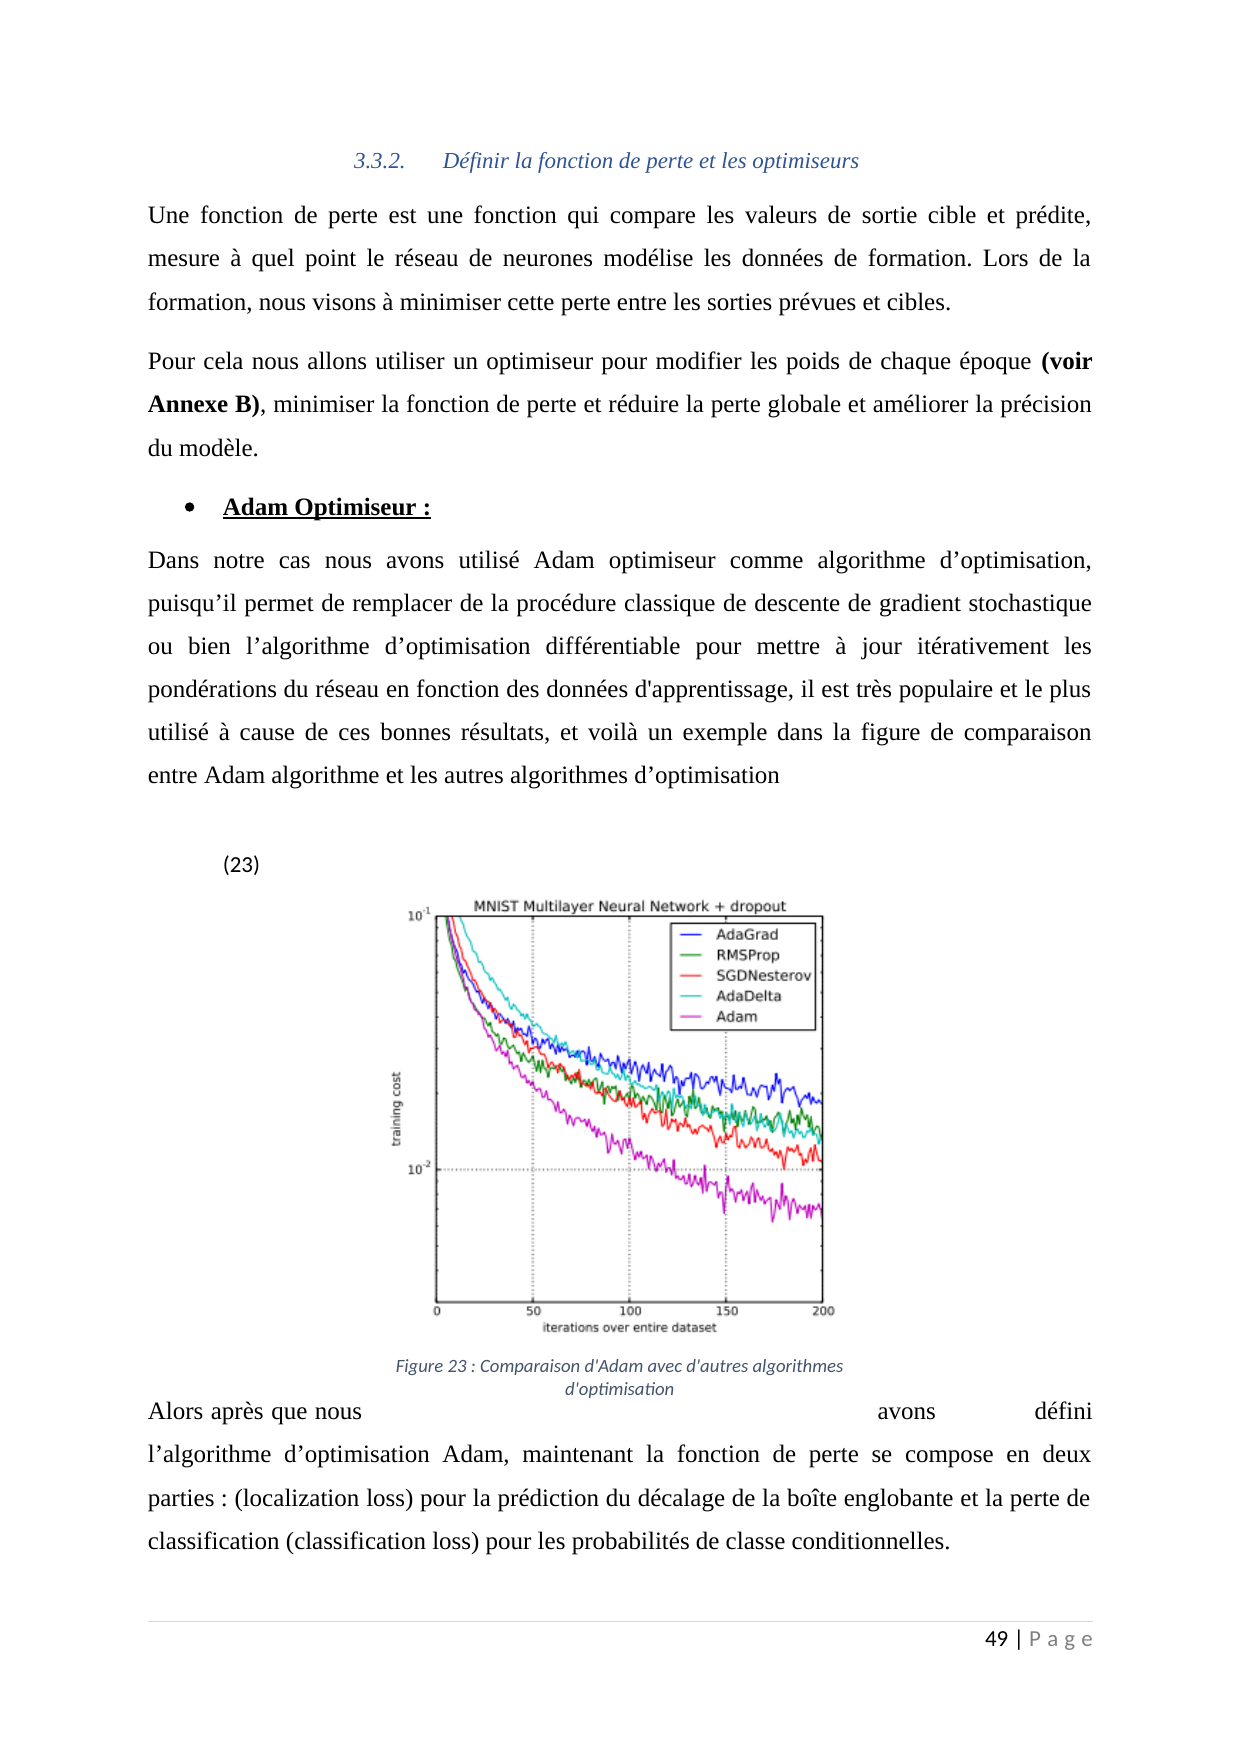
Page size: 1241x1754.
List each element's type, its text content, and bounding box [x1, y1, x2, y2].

text Dans notre cas nous avons utilisé Adam optimiseur comme algorithme d’optimisation, puisqu’il permet de remplacer de la procédure classique de descente de gradient stochastique ou bien l’algorithme d’optimisation différentiable pour mettre à jour itérativement les pondérations du réseau en fonction des données d'apprentissage, il est très populaire et le plus utilisé à cause de ces bonnes résultats, et voilà un exemple dans la figure de comparaison entre Adam algorithme et les autres algorithmes d’optimisation [148, 545, 1093, 789]
text Alors après que nous avons défini l’algorithme d’optimisation Adam, maintenant la fonction de perte se compose en deux parties : (localization loss) pour la prédiction du décalage de la boîte englobante et la perte de classification (classification loss) pour les probabilités de classe conditionnelles. [148, 1396, 1093, 1554]
subtitle Définir la fonction de perte et les optimiseurs [354, 148, 1093, 174]
picture [382, 883, 855, 1343]
list Adam Optimiseur : [185, 492, 1093, 521]
text Pour cela nous allons utiliser un optimiseur pour modifier les poids de chaque époque (voir Annexe B), minimiser la fonction de perte et réduire la perte globale et améliorer la précision du modèle. [148, 346, 1093, 461]
text Une fonction de perte est une fonction qui compare les valeurs de sortie cible et prédite, mesure à quel point le réseau de neurones modélise les données de formation. Lors de la formation, nous visons à minimiser cette perte entre les sorties prévues et cibles. [148, 200, 1093, 315]
